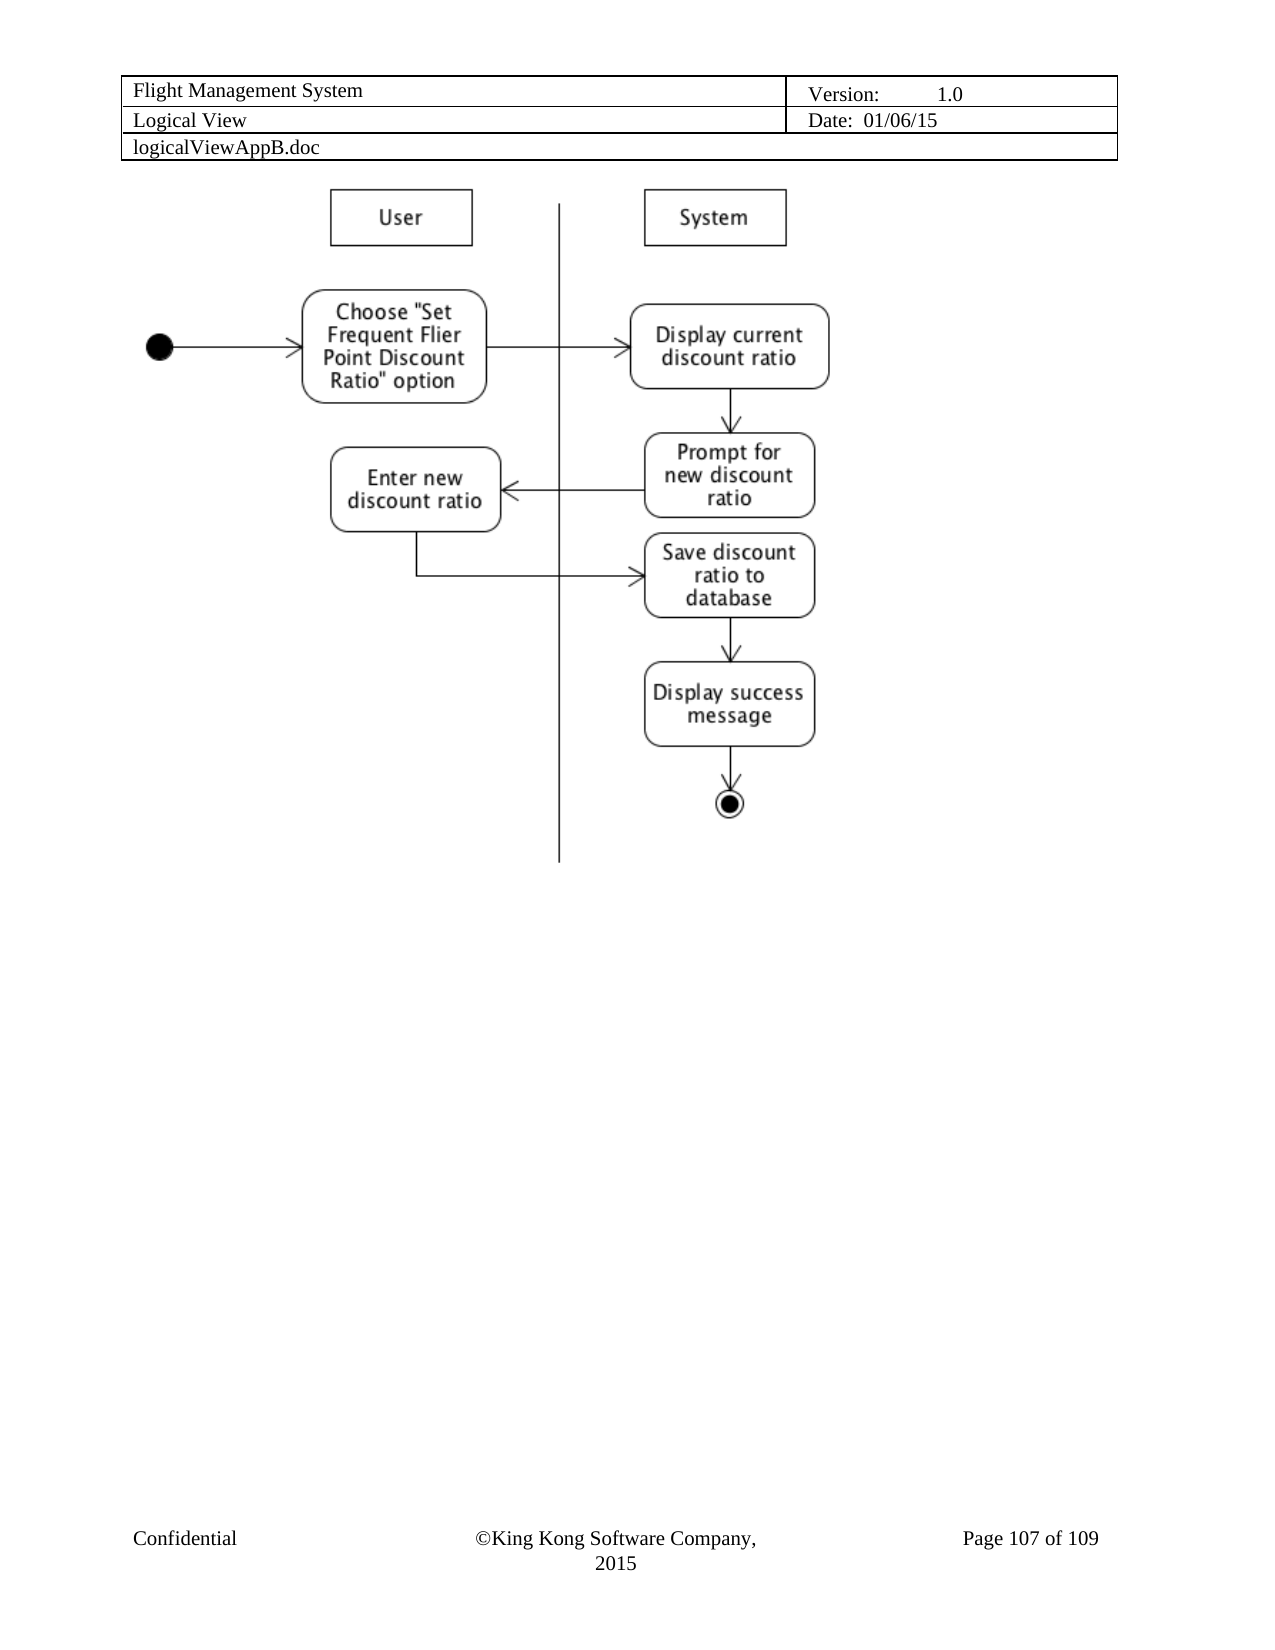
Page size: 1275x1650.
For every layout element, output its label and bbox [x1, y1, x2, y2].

picture [132, 185, 847, 873]
